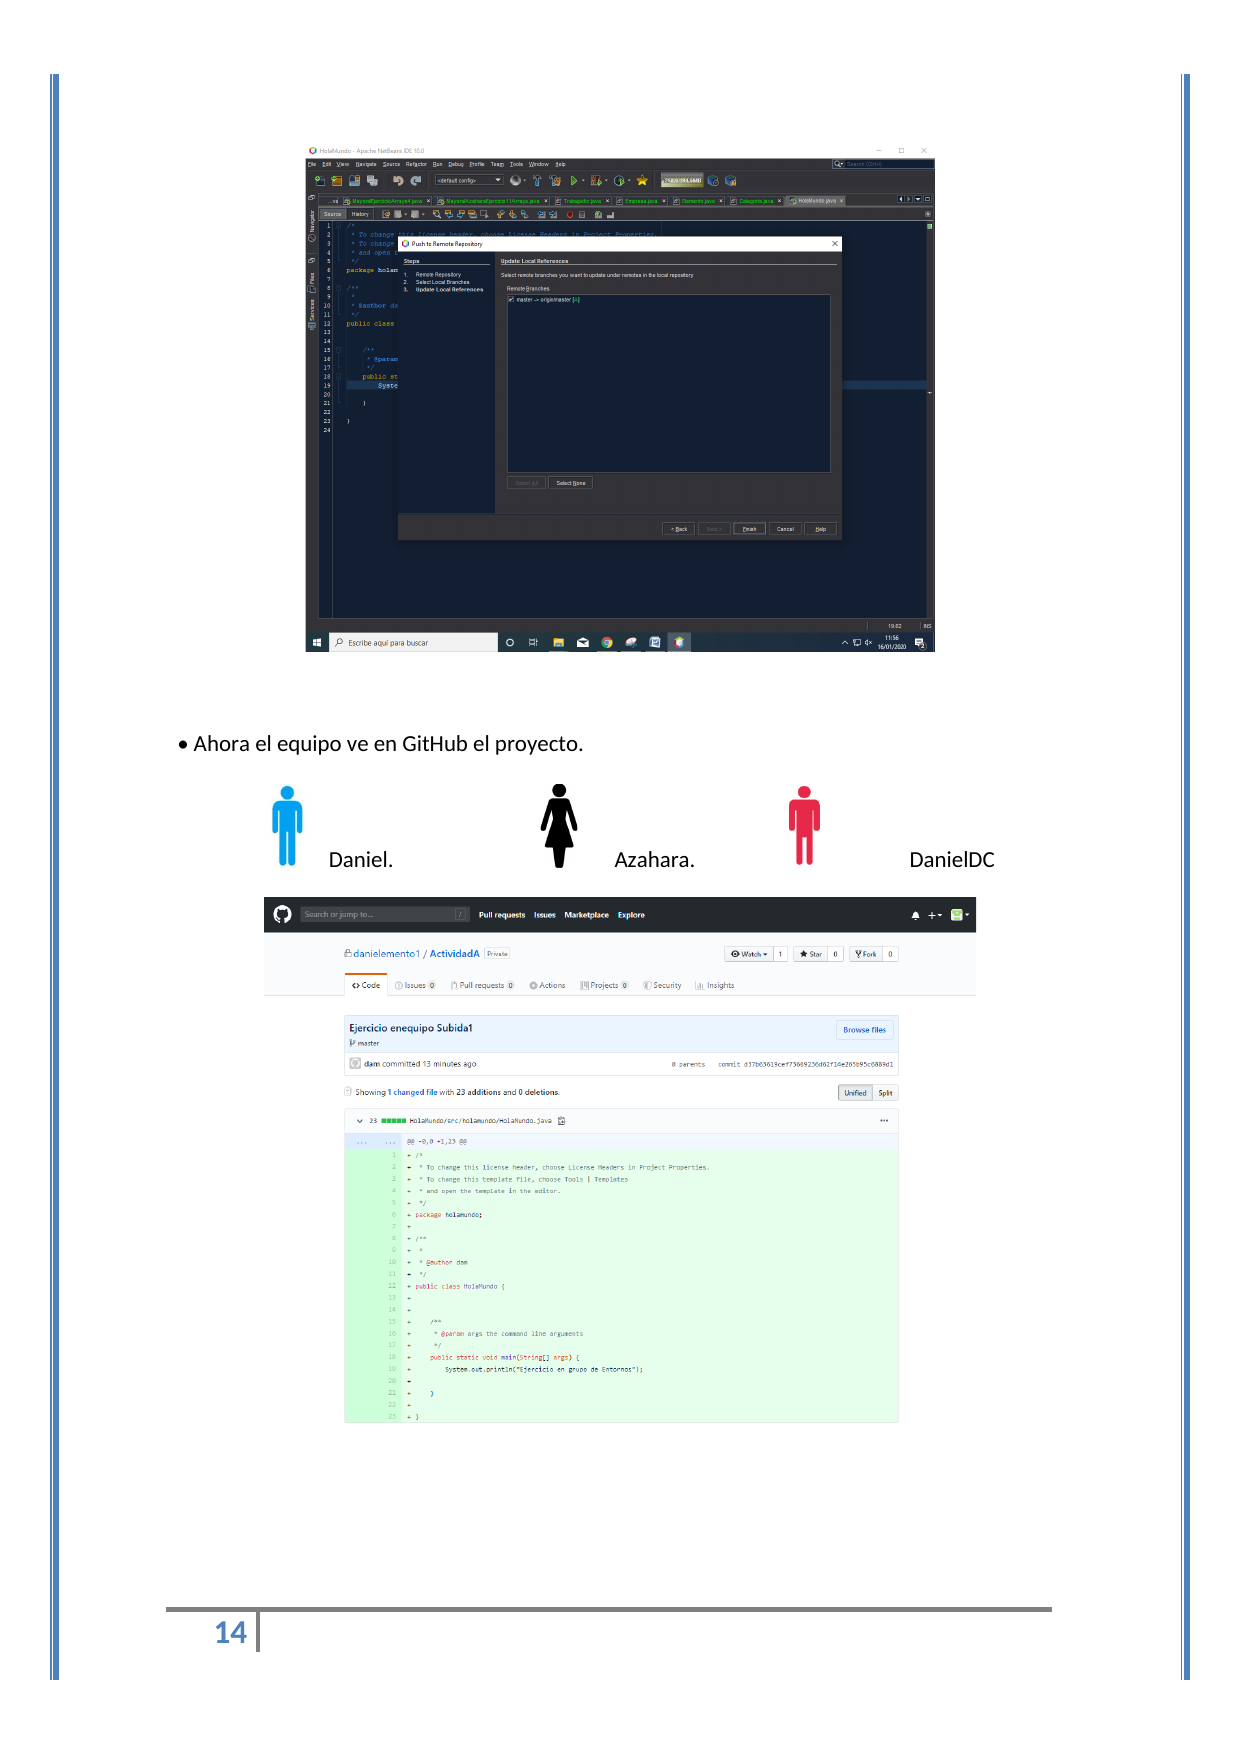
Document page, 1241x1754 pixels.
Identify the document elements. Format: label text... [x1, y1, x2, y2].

picture [264, 897, 977, 1429]
text Daniel. Azahara. DanielDC [177, 782, 1063, 873]
picture [245, 783, 329, 868]
picture [305, 147, 935, 652]
text • Ahora el equipo ve en GitHub el proyecto. [177, 729, 1063, 757]
picture [761, 782, 847, 868]
picture [540, 784, 578, 868]
